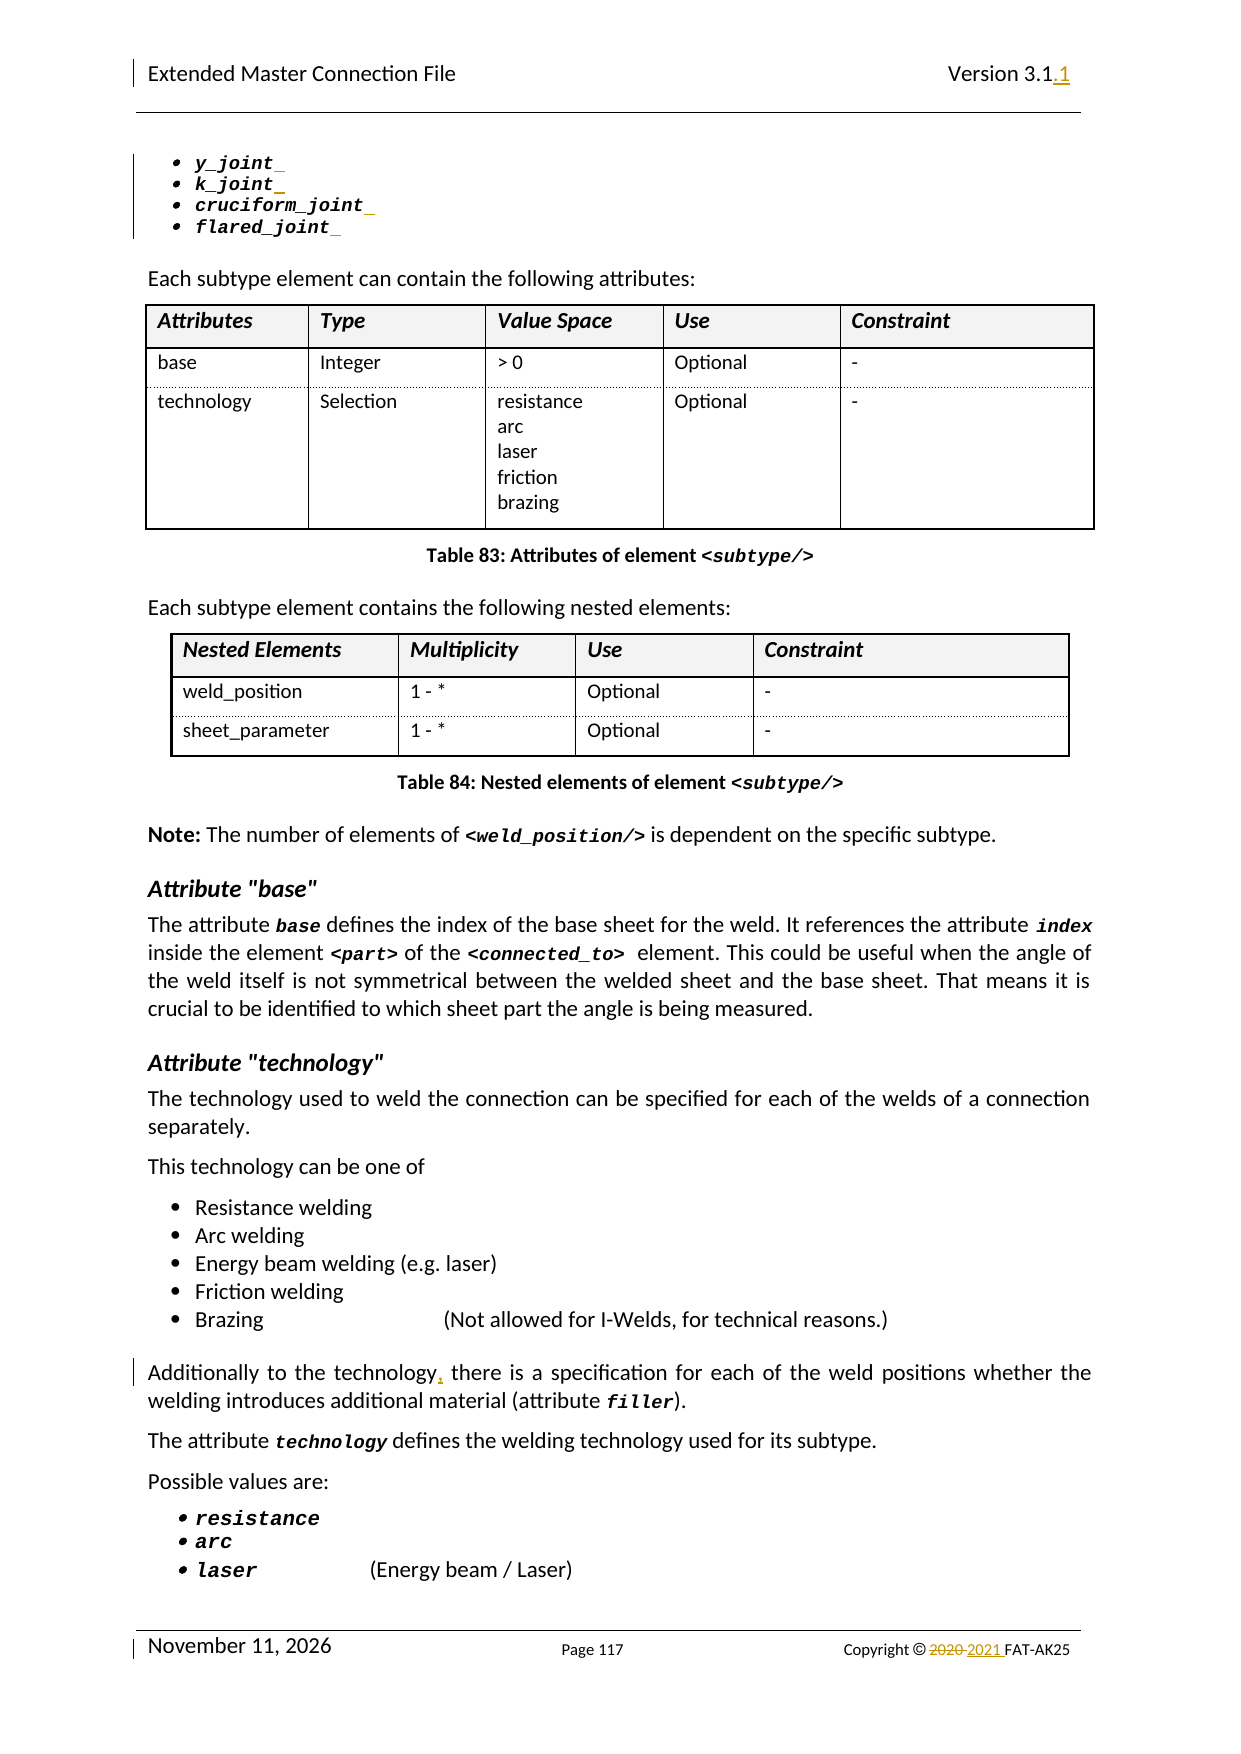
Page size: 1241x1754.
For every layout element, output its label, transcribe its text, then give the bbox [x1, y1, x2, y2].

list laser (Energy beam / Laser) [177, 1555, 1092, 1583]
list Brazing (Not allowed for I-Welds, for technical reasons.) [171, 1305, 1092, 1333]
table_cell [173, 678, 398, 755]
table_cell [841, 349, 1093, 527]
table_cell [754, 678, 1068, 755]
text Note: The number of elements of <weld_position/> is dependent on the specific subtype. [148, 820, 1092, 848]
text Additionally to the technology there is a specification for each of the weld positions whether the welding introduces additional material (attribute filler). [148, 1358, 1092, 1414]
text Each subtype element can contain the following attributes: [148, 264, 1092, 292]
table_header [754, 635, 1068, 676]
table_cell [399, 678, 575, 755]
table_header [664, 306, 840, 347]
list Resistance welding [171, 1193, 1092, 1221]
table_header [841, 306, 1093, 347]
text The attribute base defines the index of the base sheet for the weld. It references the attribute index inside the element <part> of the <connected_to> element. This could be useful when the angle of the weld itself is not symmetrical between the welded sheet and the base sheet. That means it is crucial to be identified to which sheet part the angle is being measured. [148, 910, 1092, 1022]
list Friction welding [171, 1277, 1092, 1305]
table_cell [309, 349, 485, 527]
list arc [177, 1531, 1092, 1555]
list resistance [177, 1508, 1092, 1531]
subtitle Attribute "technology" [148, 1047, 1092, 1078]
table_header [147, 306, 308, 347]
text This technology can be one of [148, 1152, 1092, 1181]
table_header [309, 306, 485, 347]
list y_joint [171, 154, 1092, 175]
text Possible values are: [148, 1467, 1092, 1495]
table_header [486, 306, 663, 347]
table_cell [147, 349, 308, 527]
list Arc welding [171, 1221, 1092, 1249]
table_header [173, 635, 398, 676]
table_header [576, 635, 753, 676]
text The technology used to weld the connection can be specified for each of the welds of a connection separately. [148, 1084, 1092, 1140]
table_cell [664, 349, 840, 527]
text Each subtype element contains the following nested elements: [148, 593, 1092, 621]
list cruciform_joint [171, 196, 1092, 217]
text Table 84: Nested elements of element <subtype/> [148, 769, 1092, 795]
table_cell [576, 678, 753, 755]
text Table 83: Attributes of element <subtype/> [148, 542, 1092, 568]
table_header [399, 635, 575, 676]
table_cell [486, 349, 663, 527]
subtitle Attribute "base" [148, 873, 1092, 904]
list k_joint [171, 175, 1092, 196]
list Energy beam welding (e.g. laser) [171, 1249, 1092, 1277]
list flared_joint [171, 217, 1092, 239]
text The attribute technology defines the welding technology used for its subtype. [148, 1427, 1092, 1455]
